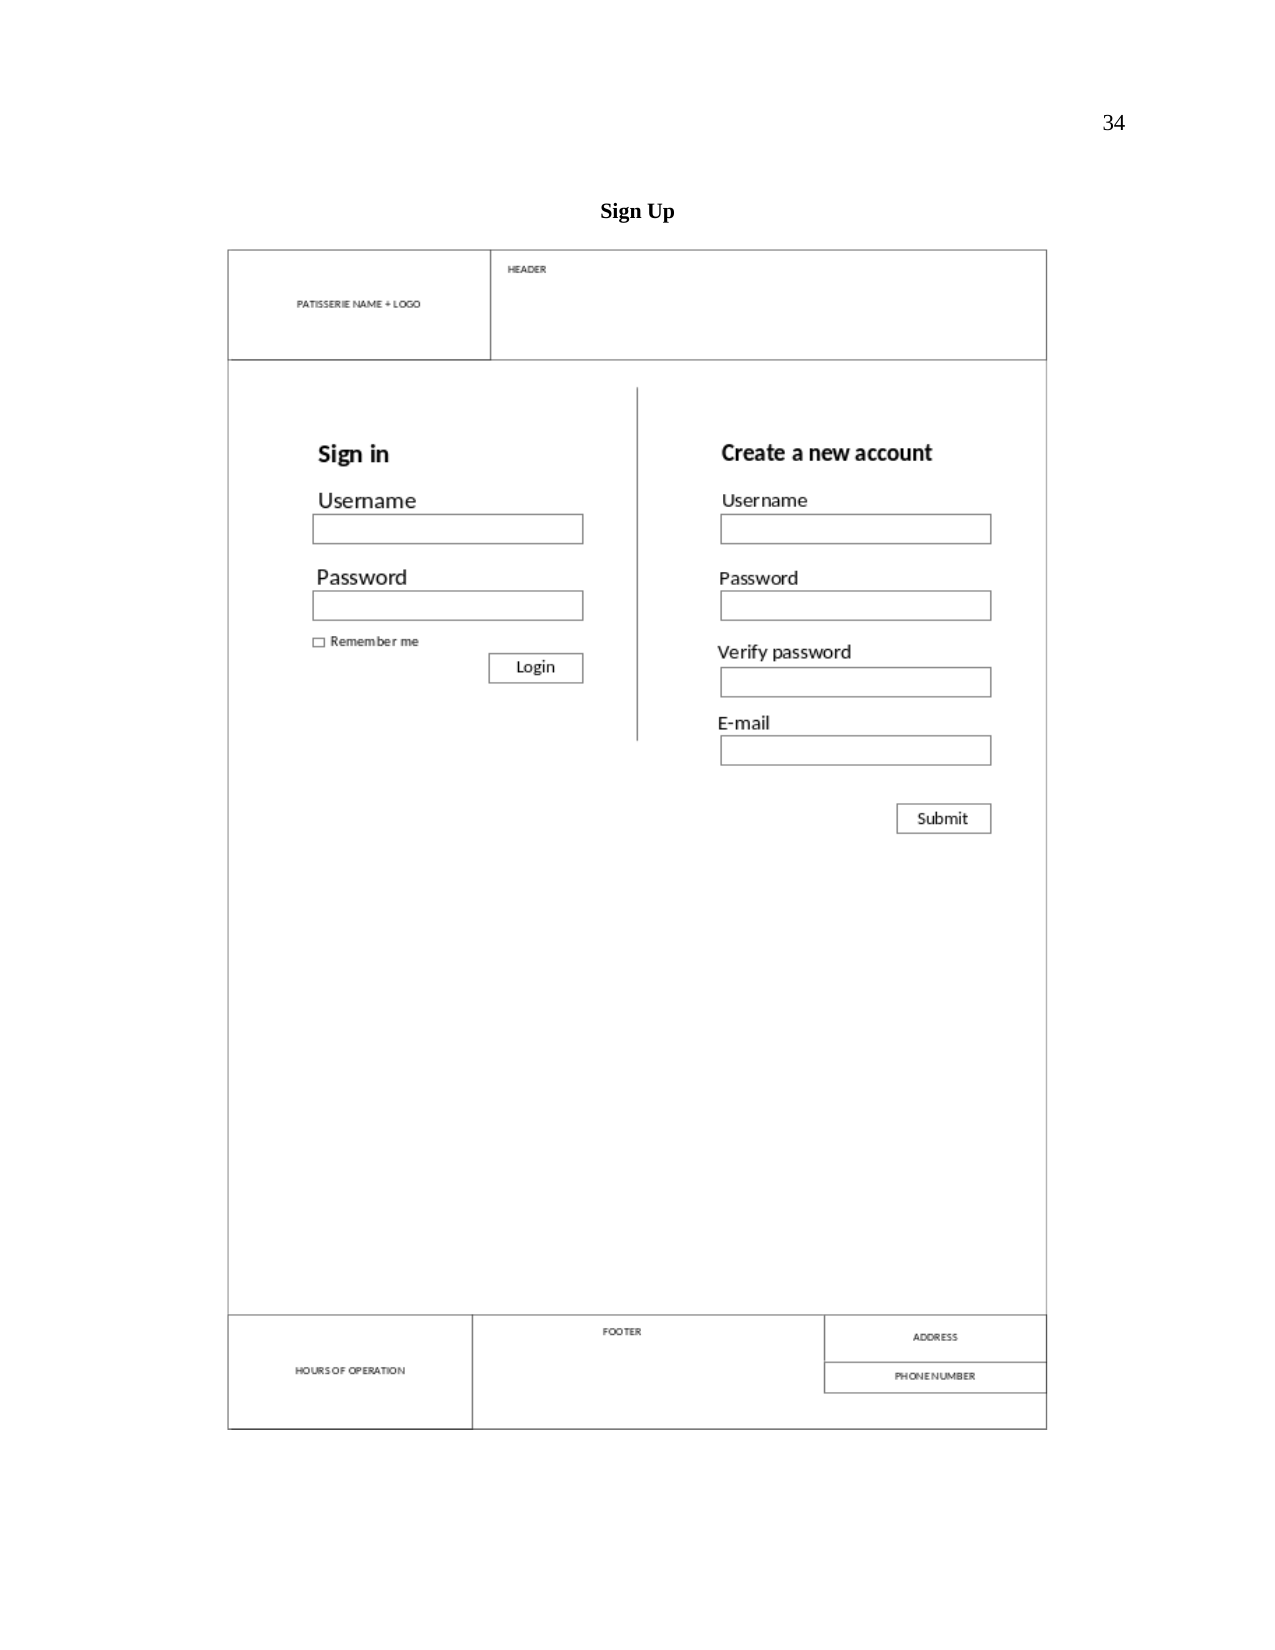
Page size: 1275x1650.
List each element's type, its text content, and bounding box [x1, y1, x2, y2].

text Sign Up [150, 198, 1125, 223]
